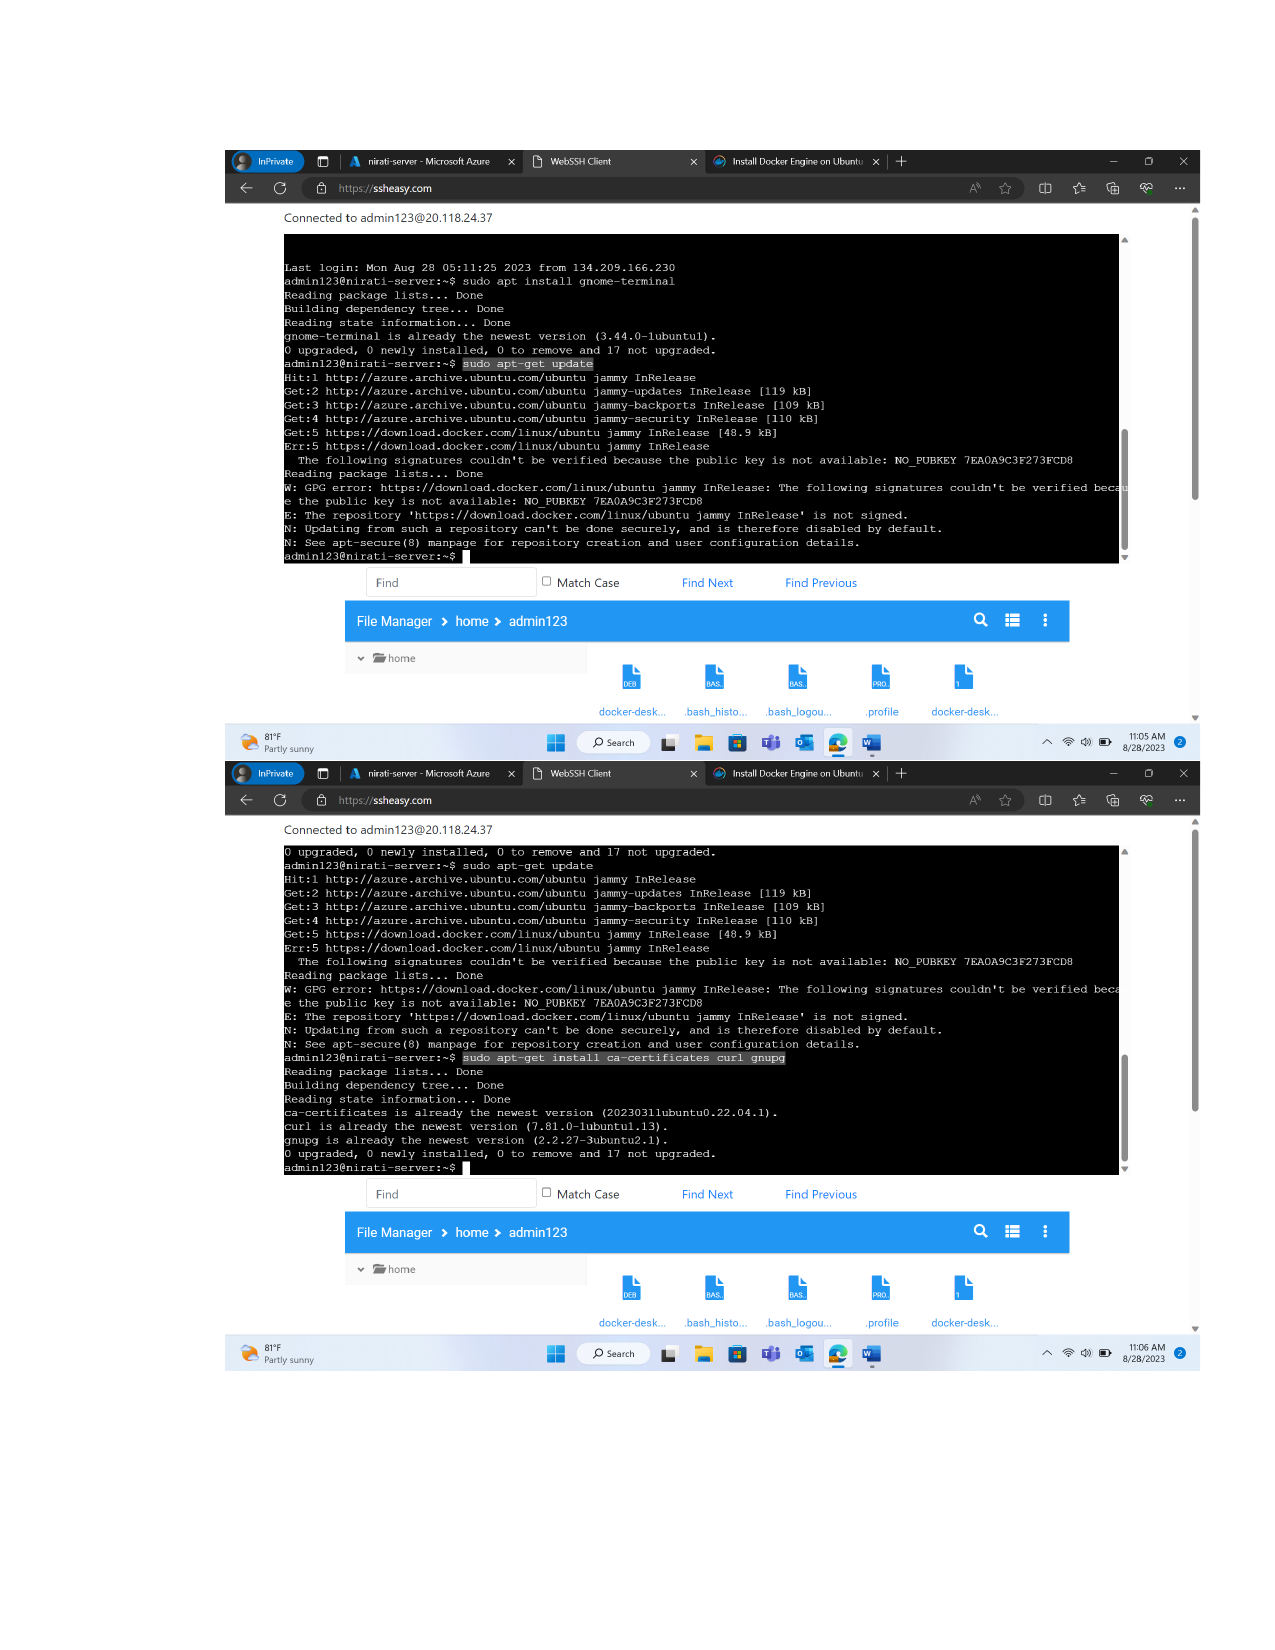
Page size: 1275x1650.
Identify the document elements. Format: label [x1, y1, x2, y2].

picture [225, 761, 1200, 1371]
picture [225, 150, 1200, 760]
